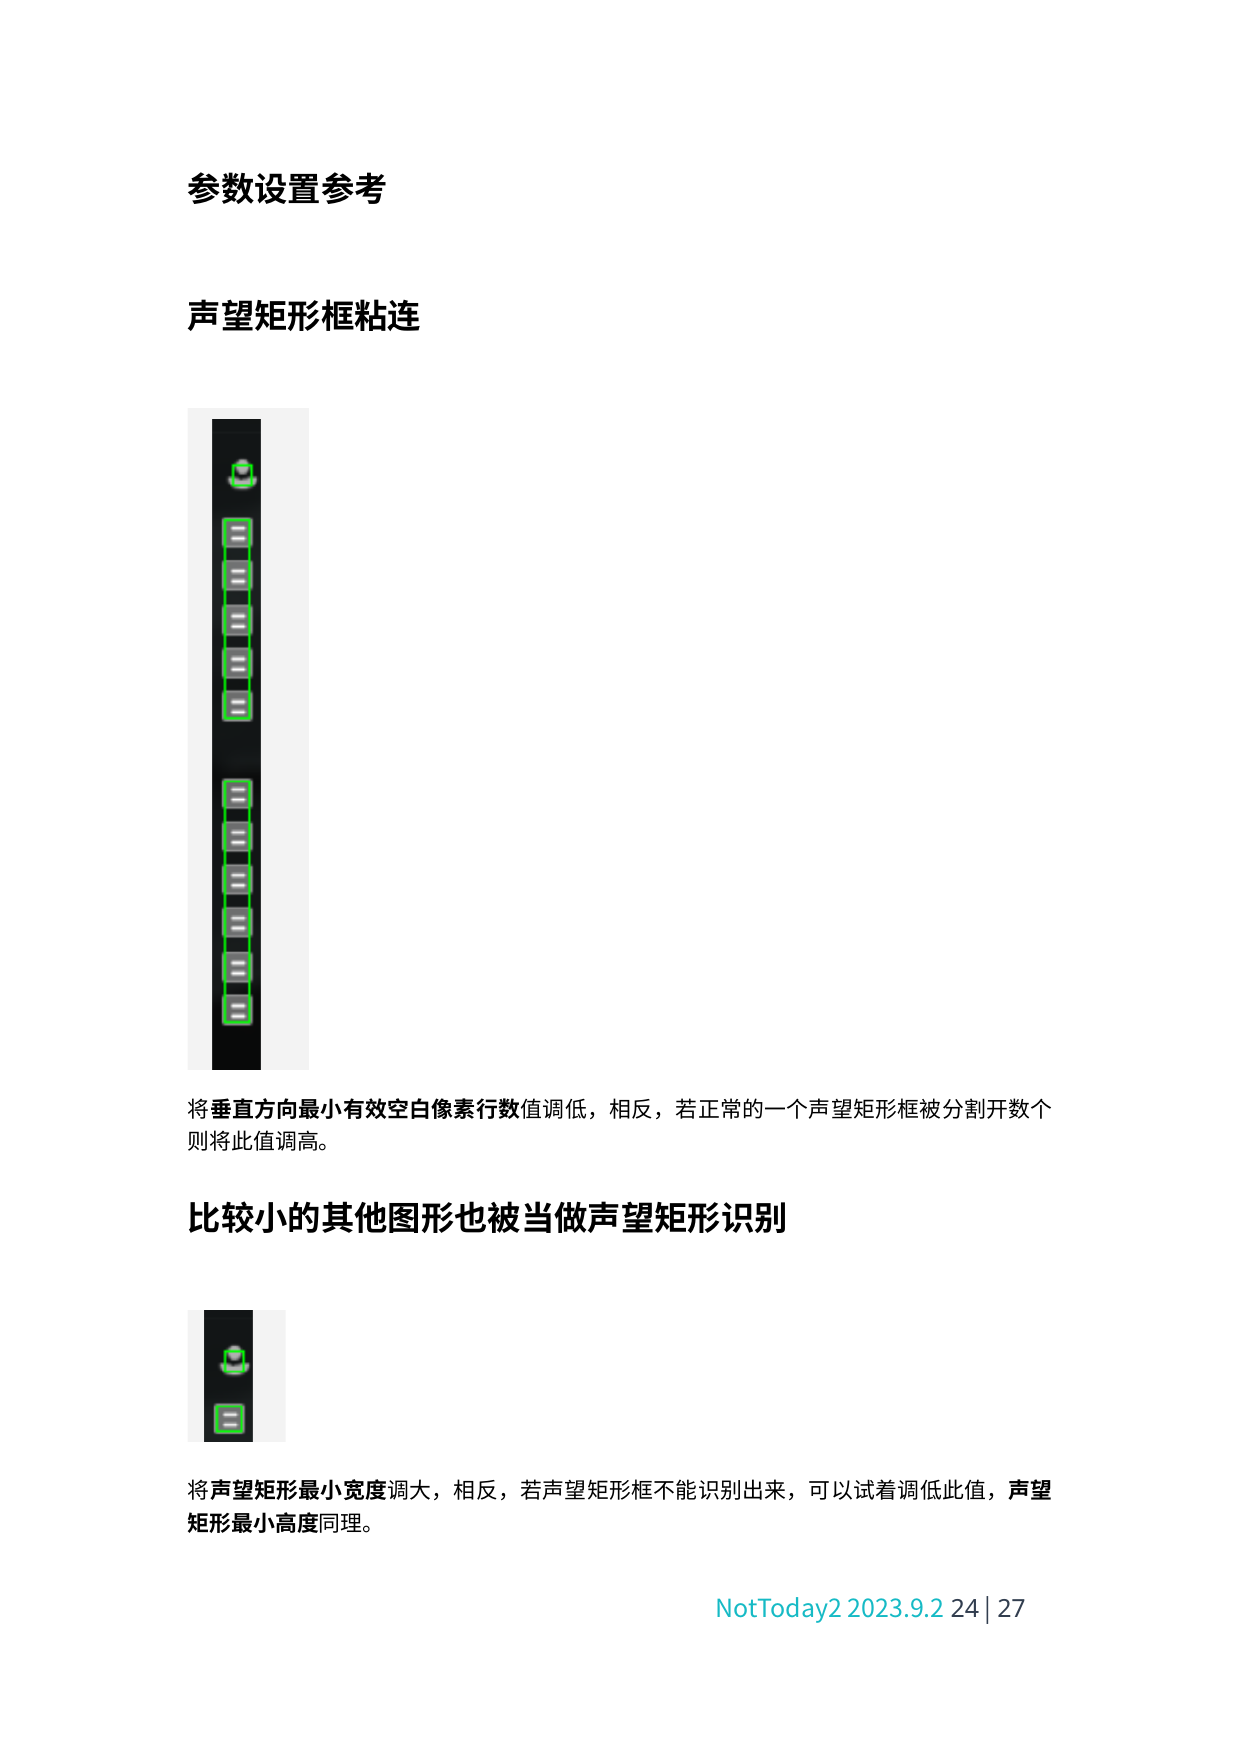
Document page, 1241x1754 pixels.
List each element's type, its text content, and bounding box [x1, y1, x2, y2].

subtitle 比较小的其他图形也被当做声望矩形识别 [187, 1183, 1053, 1248]
text 将声望矩形最小宽度调大，相反，若声望矩形框不能识别出来，可以试着调低此值，声望矩形最小高度同理。 [187, 1473, 1053, 1538]
text 将垂直方向最小有效空白像素行数值调低，相反，若正常的一个声望矩形框被分割开数个，则将此值调高。 [187, 1091, 1053, 1156]
picture [187, 1310, 286, 1442]
picture [187, 408, 309, 1070]
subtitle 声望矩形框粘连 [187, 282, 1053, 347]
subtitle 参数设置参考 [187, 154, 1053, 219]
